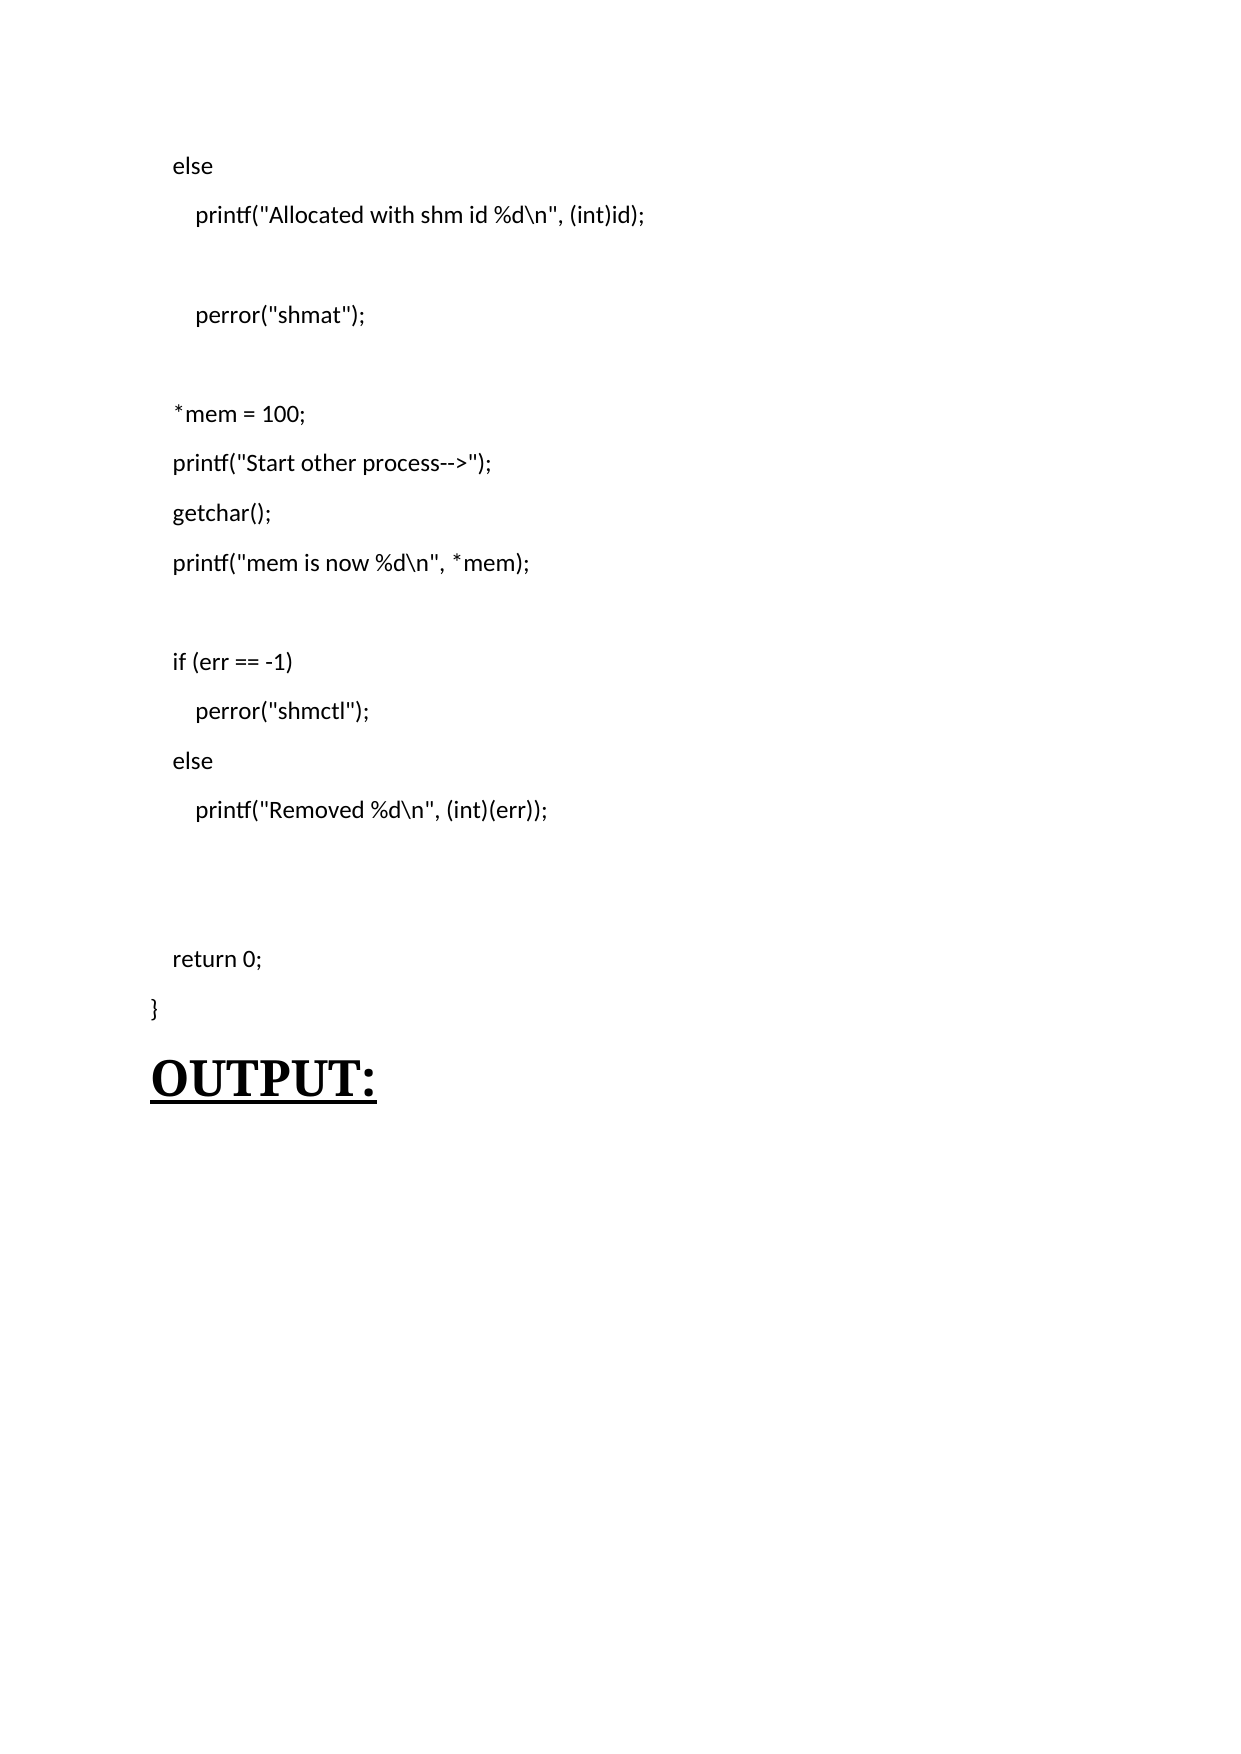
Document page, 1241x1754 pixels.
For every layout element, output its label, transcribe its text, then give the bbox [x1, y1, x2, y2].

text OUTPUT: [150, 1042, 1090, 1111]
text *mem = 100; [150, 398, 1090, 428]
text else [150, 150, 1090, 181]
text perror("shmat"); [150, 299, 1090, 329]
text } [150, 993, 1090, 1023]
text getchar(); [150, 497, 1090, 528]
text return 0; [150, 943, 1090, 974]
text perror("shmctl"); [150, 695, 1090, 726]
text printf("Allocated with shm id %d\n", (int)id); [150, 199, 1090, 230]
text printf("mem is now %d\n", *mem); [150, 547, 1090, 577]
text if (err == -1) [150, 646, 1090, 676]
text printf("Removed %d\n", (int)(err)); [150, 794, 1090, 825]
text printf("Start other process-->"); [150, 447, 1090, 478]
text else [150, 745, 1090, 776]
